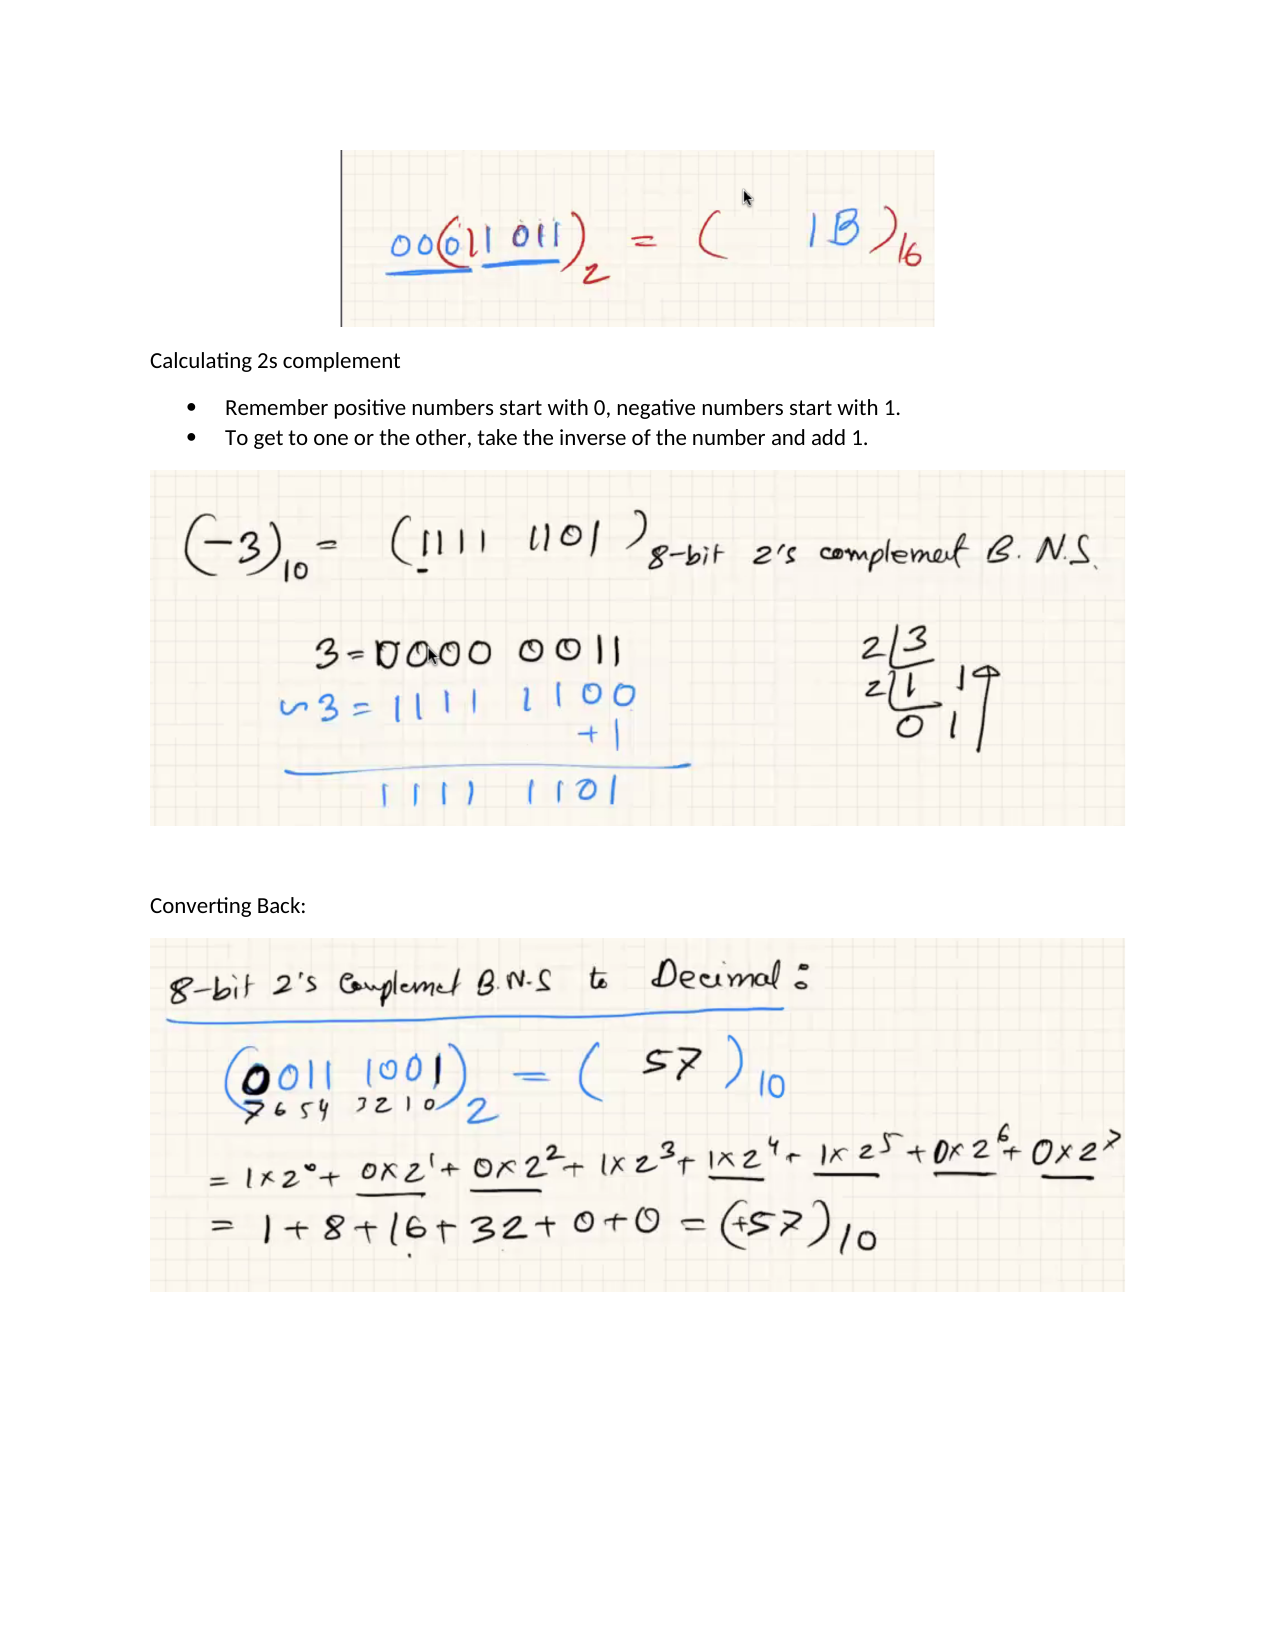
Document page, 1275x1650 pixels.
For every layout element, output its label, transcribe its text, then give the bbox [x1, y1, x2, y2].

picture [340, 150, 935, 327]
text Converting Back: [150, 892, 1125, 919]
list Remember positive numbers start with 0, negative numbers start with 1. [187, 393, 1125, 421]
picture [150, 938, 1125, 1292]
text Calculating 2s complement [150, 346, 1125, 374]
list To get to one or the other, take the inverse of the number and add 1. [187, 423, 1125, 451]
picture [150, 470, 1125, 826]
